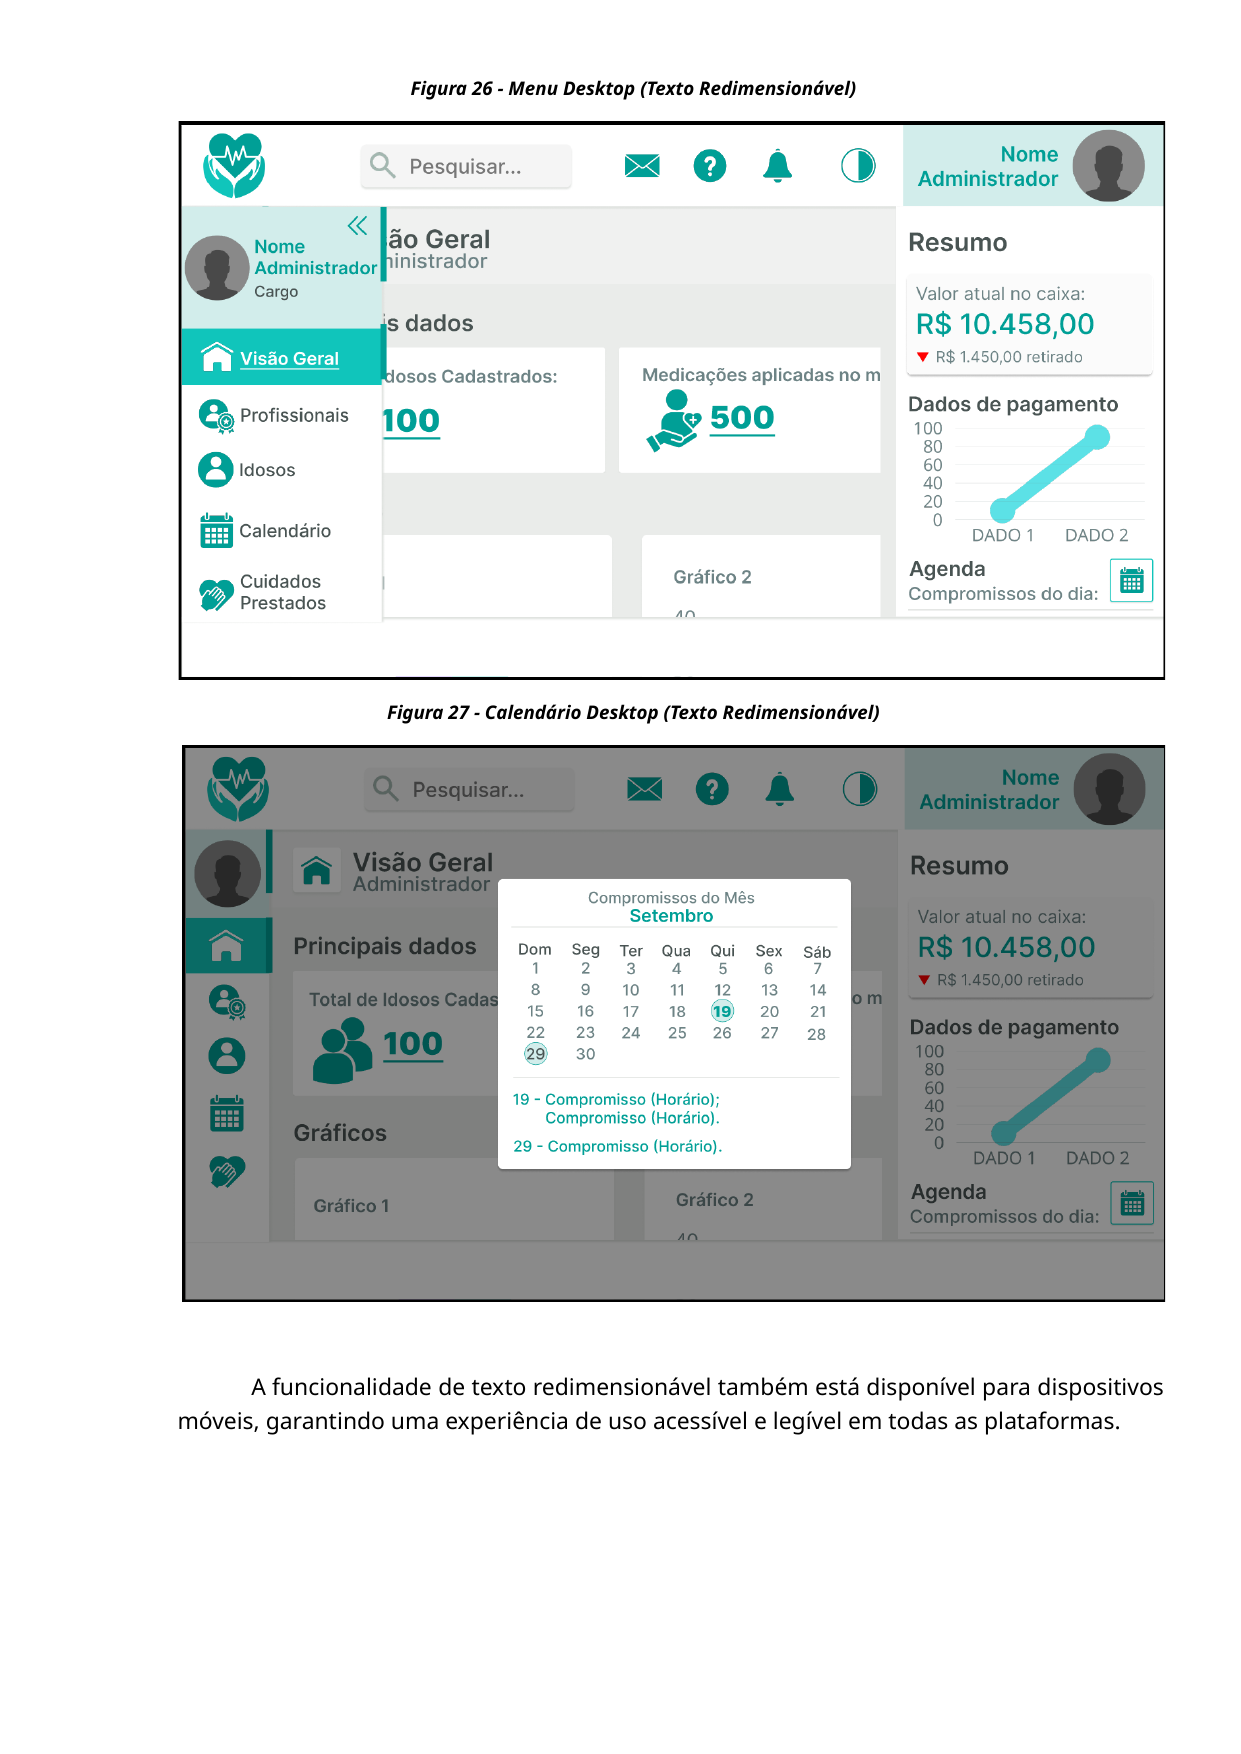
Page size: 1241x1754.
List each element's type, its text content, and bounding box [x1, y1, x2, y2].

text Figura 26 - Menu Desktop (Texto Redimensionável) [103, 75, 1165, 101]
picture [178, 121, 1166, 680]
text Figura 27 - Calendário Desktop (Texto Redimensionável) [103, 699, 1165, 725]
text A funcionalidade de texto redimensionável também está disponível para dispositivos móveis, garantindo uma experiência de uso acessível e legível em todas as plataformas. [177, 1371, 1165, 1436]
picture [182, 745, 1166, 1302]
